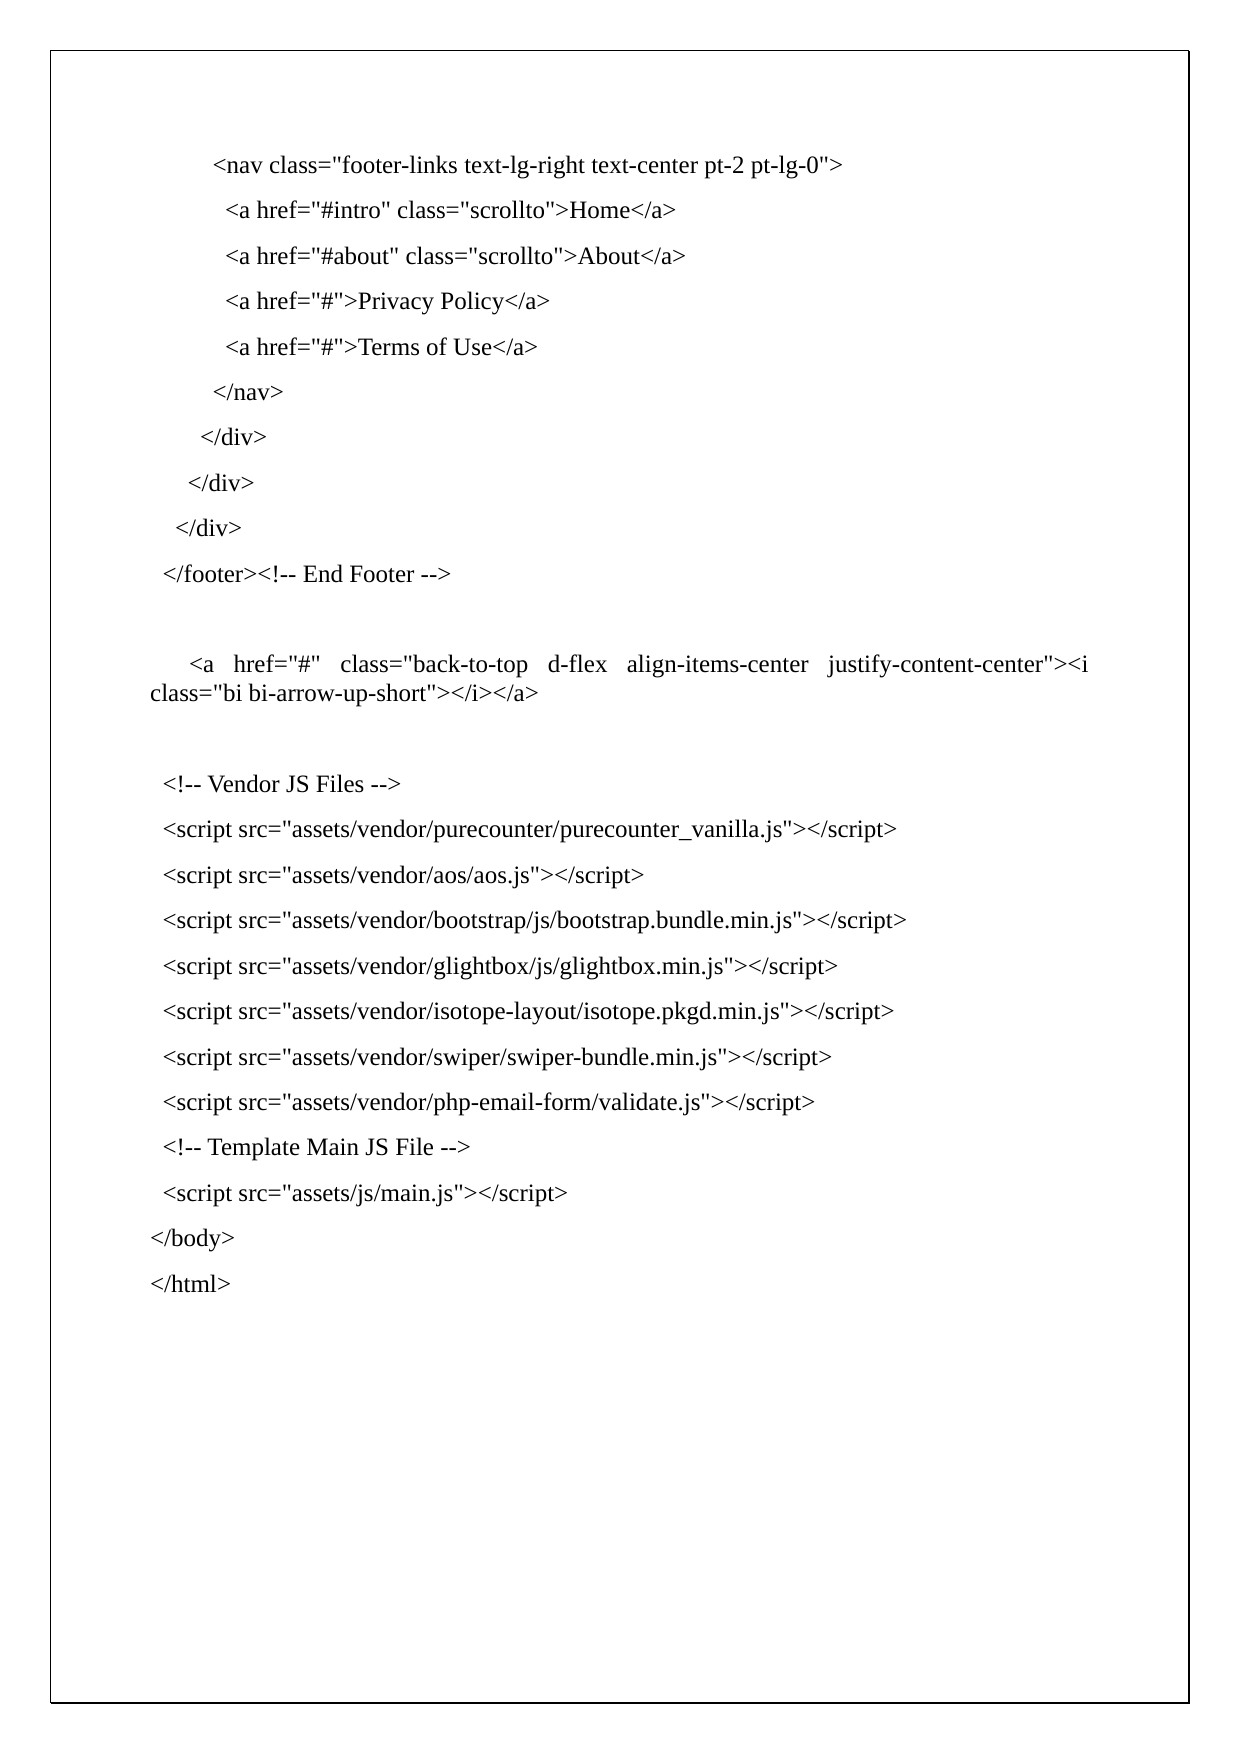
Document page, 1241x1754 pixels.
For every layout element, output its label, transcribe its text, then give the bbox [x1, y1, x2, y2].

text <a href="#">Terms of Use</a> [150, 332, 1089, 360]
text <script src="assets/js/main.js"></script> [150, 1178, 1089, 1207]
text <!-- Template Main JS File --> [150, 1132, 1089, 1161]
text </footer><!-- End Footer --> [150, 559, 1089, 587]
text <a href="#intro" class="scrollto">Home</a> [150, 195, 1089, 224]
text <script src="assets/vendor/glightbox/js/glightbox.min.js"></script> [150, 951, 1089, 979]
text <a href="#about" class="scrollto">About</a> [150, 241, 1089, 269]
text </div> [150, 468, 1089, 497]
text <nav class="footer-links text-lg-right text-center pt-2 pt-lg-0"> [150, 150, 1089, 179]
text </body> [150, 1223, 1089, 1252]
text </nav> [150, 377, 1089, 406]
text <script src="assets/vendor/purecounter/purecounter_vanilla.js"></script> [150, 814, 1089, 843]
text </div> [150, 513, 1089, 542]
text <script src="assets/vendor/bootstrap/js/bootstrap.bundle.min.js"></script> [150, 905, 1089, 934]
text <script src="assets/vendor/isotope-layout/isotope.pkgd.min.js"></script> [150, 996, 1089, 1025]
text </html> [150, 1269, 1089, 1297]
text <script src="assets/vendor/aos/aos.js"></script> [150, 860, 1089, 889]
text <a href="#" class="back-to-top d-flex align-items-center justify-content-center"><i class="bi bi-arrow-up-short"></i></a> [150, 649, 1089, 707]
text <script src="assets/vendor/php-email-form/validate.js"></script> [150, 1087, 1089, 1116]
text <a href="#">Privacy Policy</a> [150, 286, 1089, 315]
text <!-- Vendor JS Files --> [150, 769, 1089, 798]
text <script src="assets/vendor/swiper/swiper-bundle.min.js"></script> [150, 1042, 1089, 1070]
text </div> [150, 422, 1089, 451]
